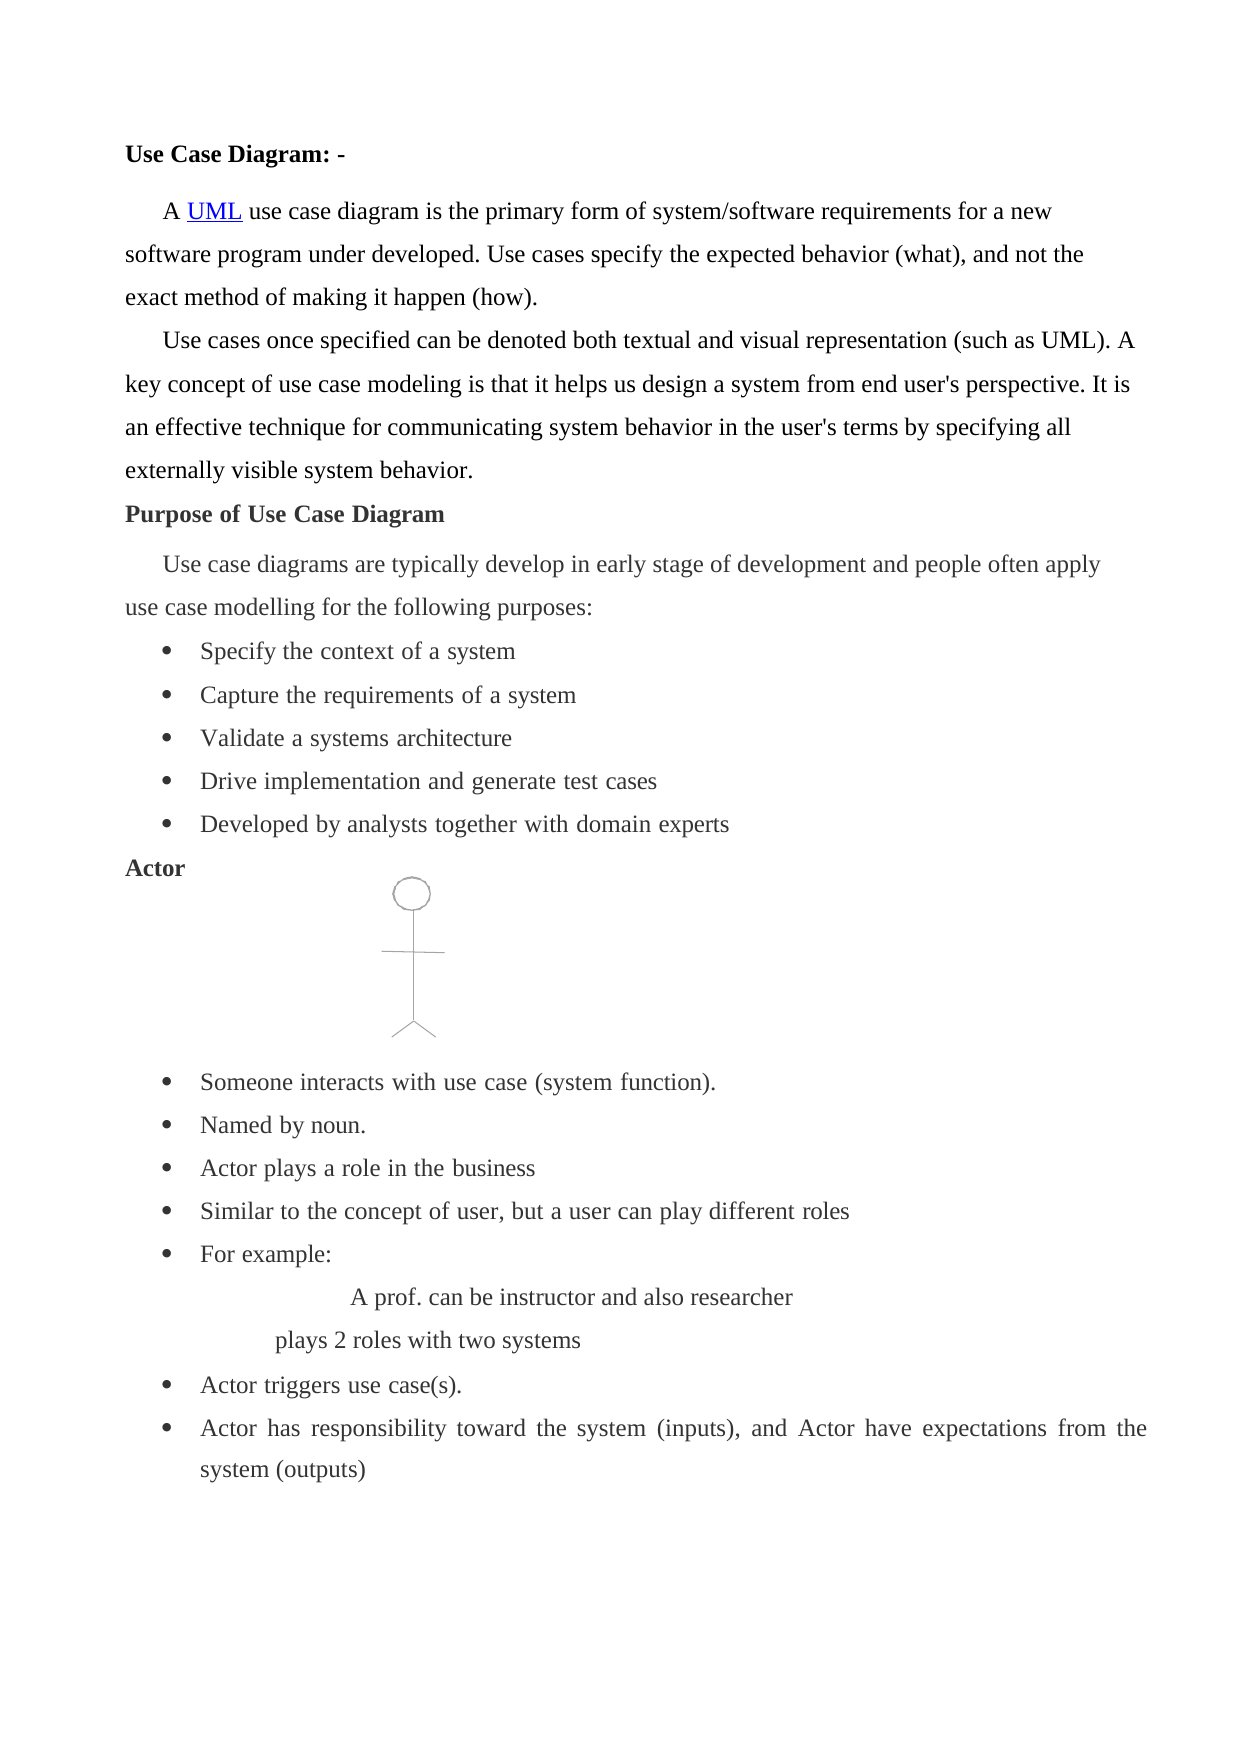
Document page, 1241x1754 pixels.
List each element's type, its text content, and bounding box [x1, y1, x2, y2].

text Use case diagrams are typically develop in early stage of development and people often apply use case modelling for the following purposes: [125, 549, 1132, 621]
list Actor plays a role in the business [162, 1153, 1169, 1182]
list For example: [162, 1239, 1169, 1268]
list Actor has responsibility toward the system (inputs), and Actor have expectations from the system (outputs) [162, 1413, 1152, 1483]
picture [392, 876, 431, 911]
list Specify the context of a system [162, 635, 1169, 666]
list Capture the requirements of a system [162, 680, 1169, 708]
list Actor triggers use case(s). [162, 1369, 1169, 1399]
list Drive implementation and generate test cases [162, 766, 1169, 794]
list Someone interacts with use case (system function). [162, 1067, 1169, 1096]
list Validate a systems architecture [162, 723, 1169, 752]
text A prof. can be instructor and also researcher plays 2 roles with two systems [275, 1282, 811, 1354]
text A UML use case diagram is the primary form of system/software requirements for a new software program under developed. Use cases specify the expected behavior (what), and not the exact method of making it happen (how). [125, 196, 1132, 311]
list Similar to the concept of user, but a user can play different roles [162, 1196, 1169, 1225]
list Developed by analysts together with domain experts [162, 809, 1169, 837]
text Actor [125, 853, 1169, 882]
text Purpose of Use Case Diagram [125, 499, 1169, 527]
text Use Case Diagram: - [125, 139, 1169, 168]
list Named by noun. [162, 1110, 1169, 1139]
text Use cases once specified can be denoted both textual and visual representation (such as UML). A key concept of use case modeling is that it helps us design a system from end user's perspective. It is an effective technique for communicating system behavior in the user's terms by specifying all externally visible system behavior. [125, 326, 1149, 484]
